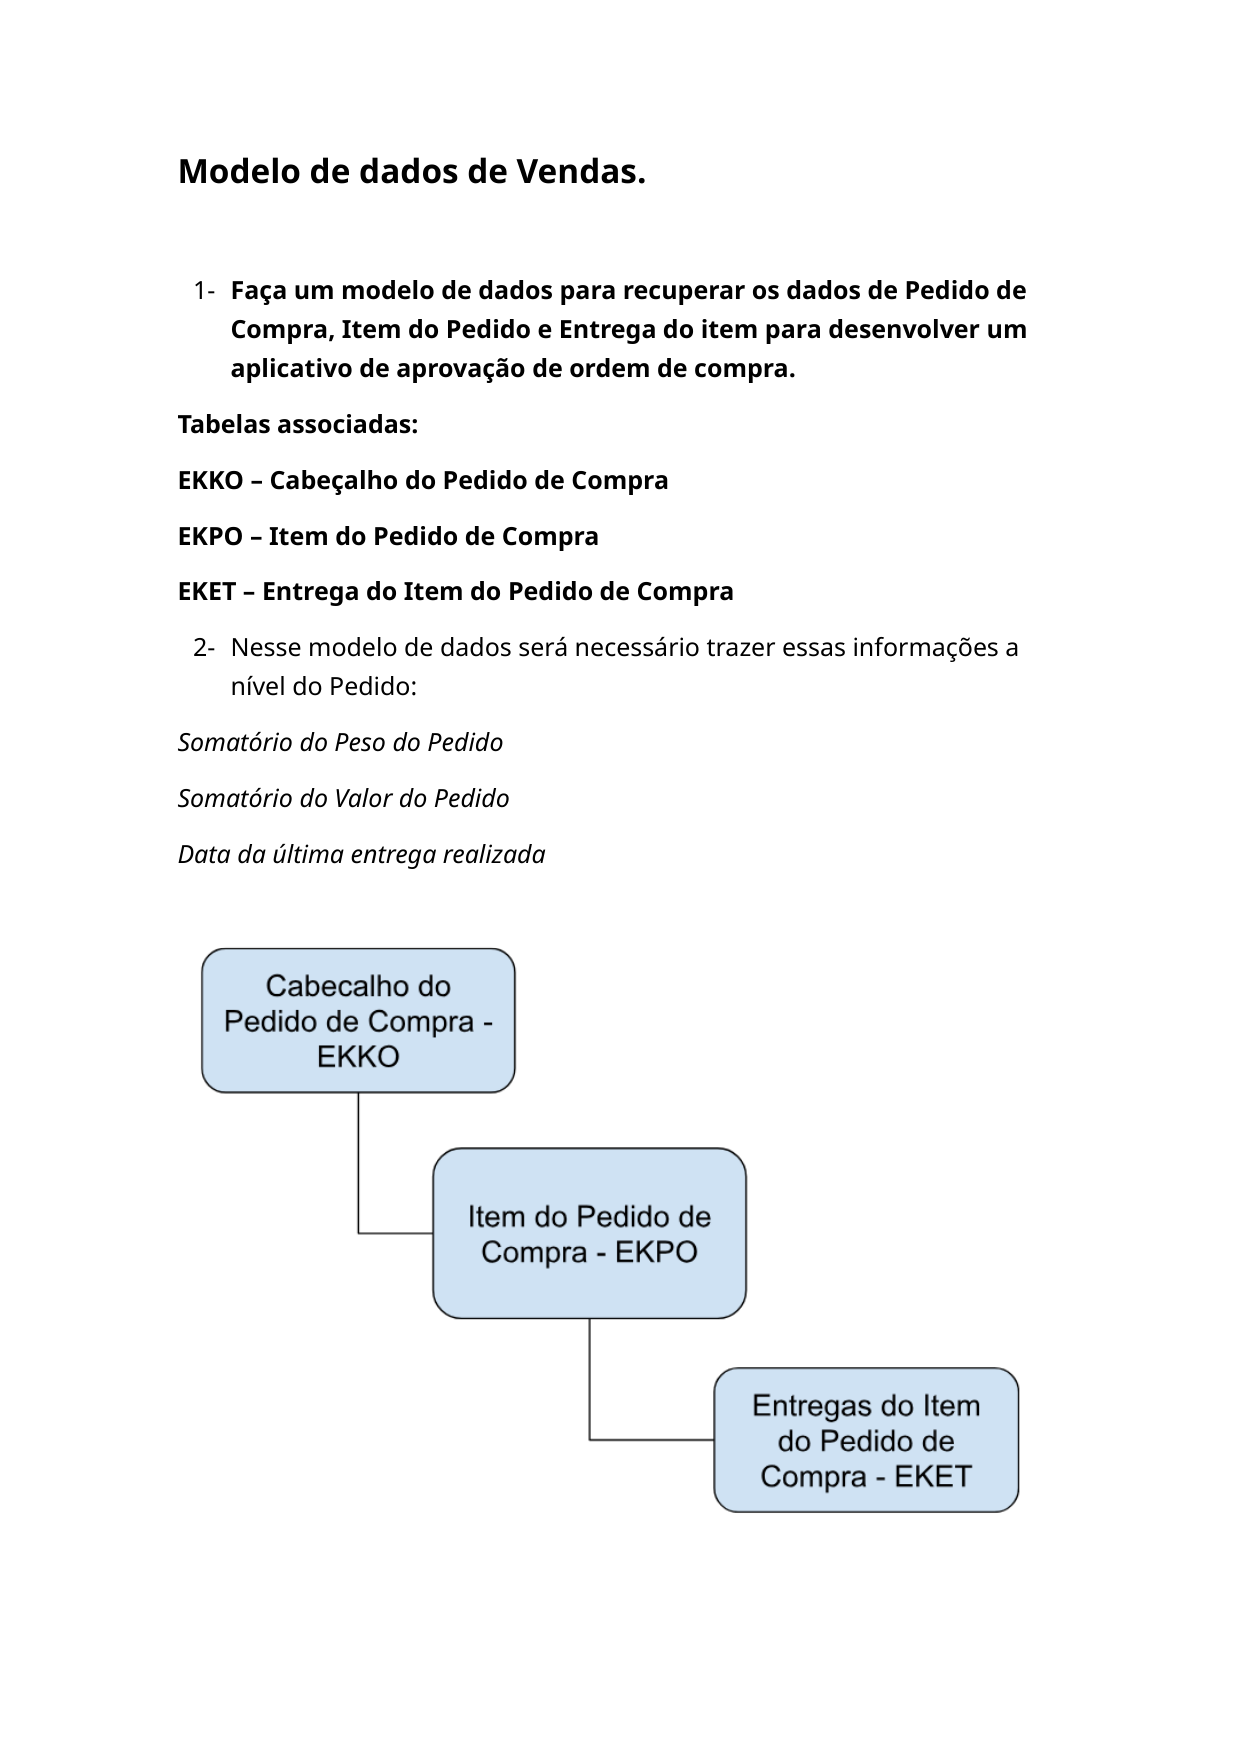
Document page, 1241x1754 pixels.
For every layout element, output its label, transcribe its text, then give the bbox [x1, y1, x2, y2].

text Somatório do Valor do Pedido [177, 781, 1063, 815]
text Tabelas associadas: [177, 406, 1063, 441]
text Data da última entrega realizada [177, 836, 1063, 910]
list Faça um modelo de dados para recuperar os dados de Pedido de Compra, Item do Pedido e Entrega do item para desenvolver um aplicativo de aprovação de ordem de compra. [193, 272, 1063, 385]
picture [177, 931, 1056, 1546]
text Somatório do Peso do Pedido [177, 725, 1063, 759]
text EKKO – Cabeçalho do Pedido de Compra [177, 462, 1063, 496]
list Nesse modelo de dados será necessário trazer essas informações a nível do Pedido: [193, 630, 1063, 703]
text EKET – Entrega do Item do Pedido de Compra [177, 574, 1063, 608]
text Modelo de dados de Vendas. [177, 148, 1063, 193]
text EKPO – Item do Pedido de Compra [177, 518, 1063, 552]
